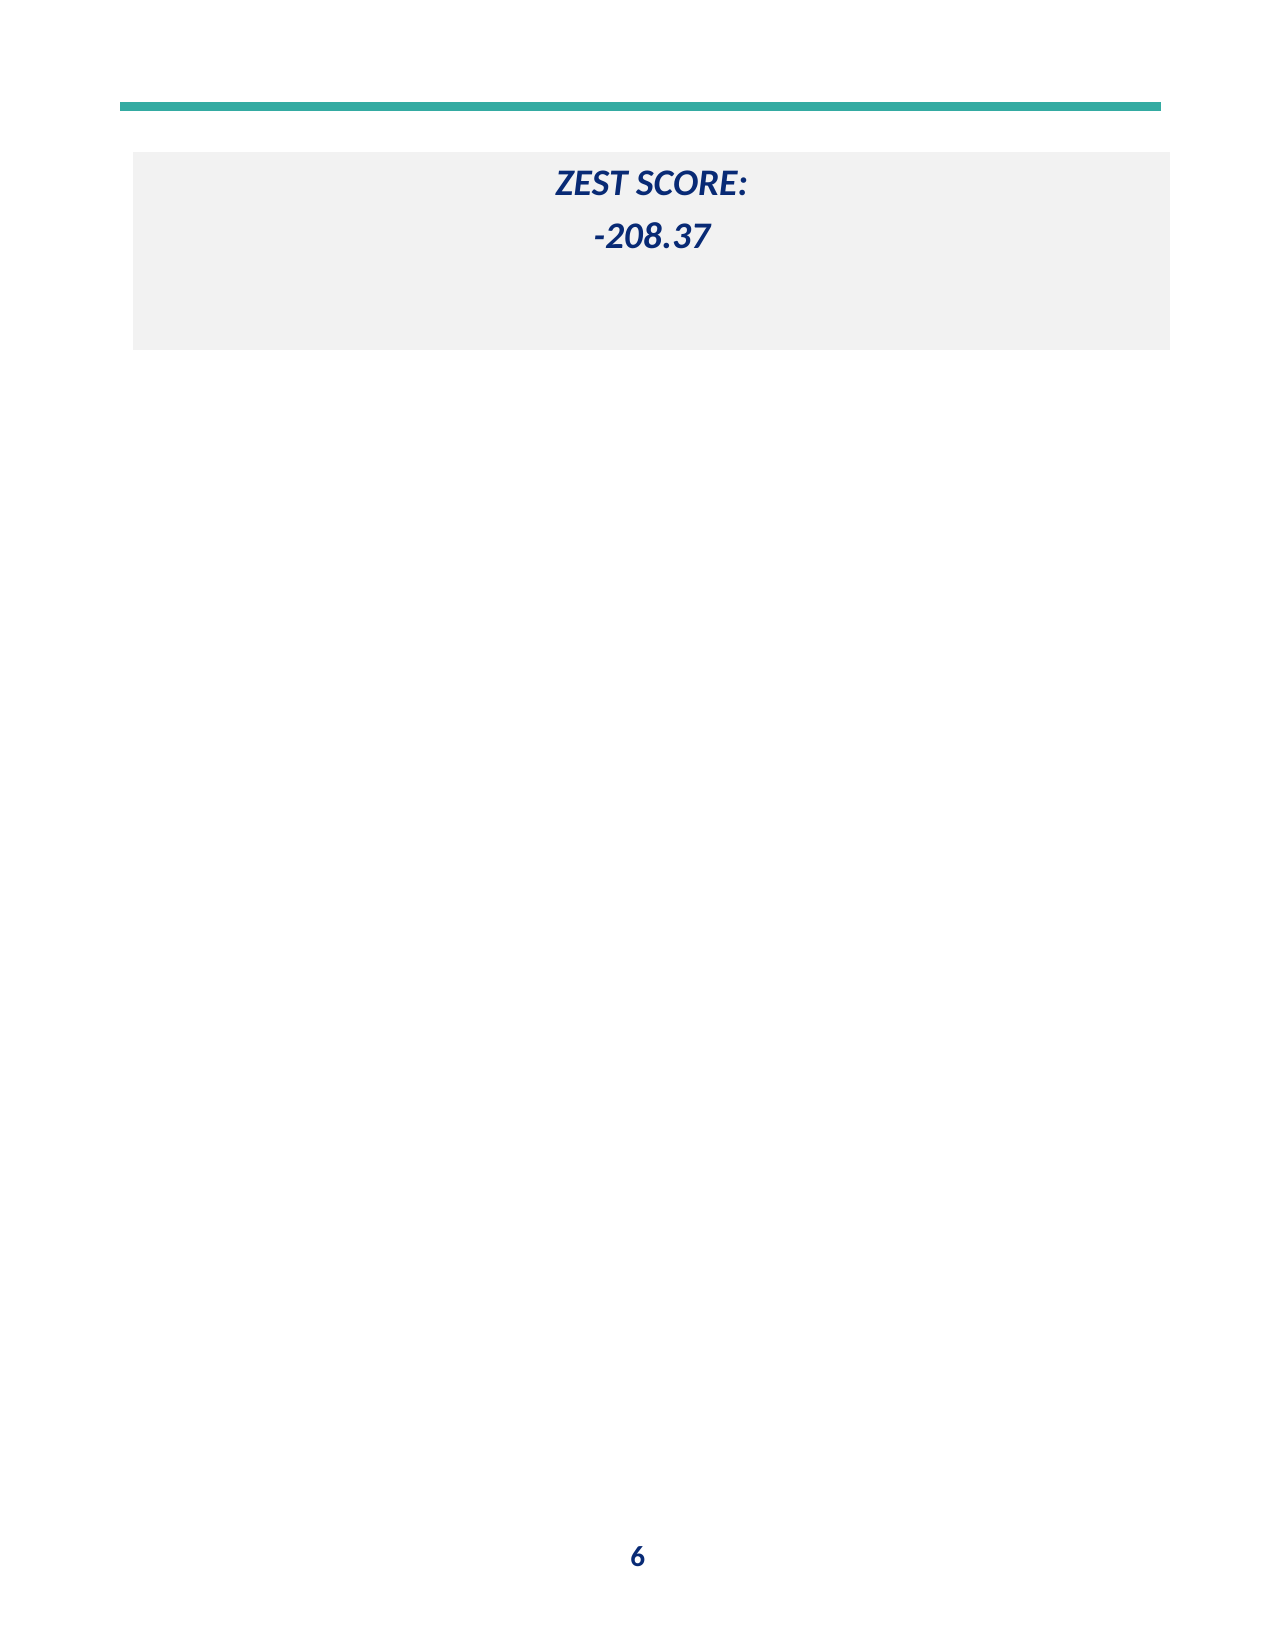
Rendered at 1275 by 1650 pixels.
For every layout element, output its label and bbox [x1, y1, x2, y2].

table_cell [124, 152, 1170, 455]
